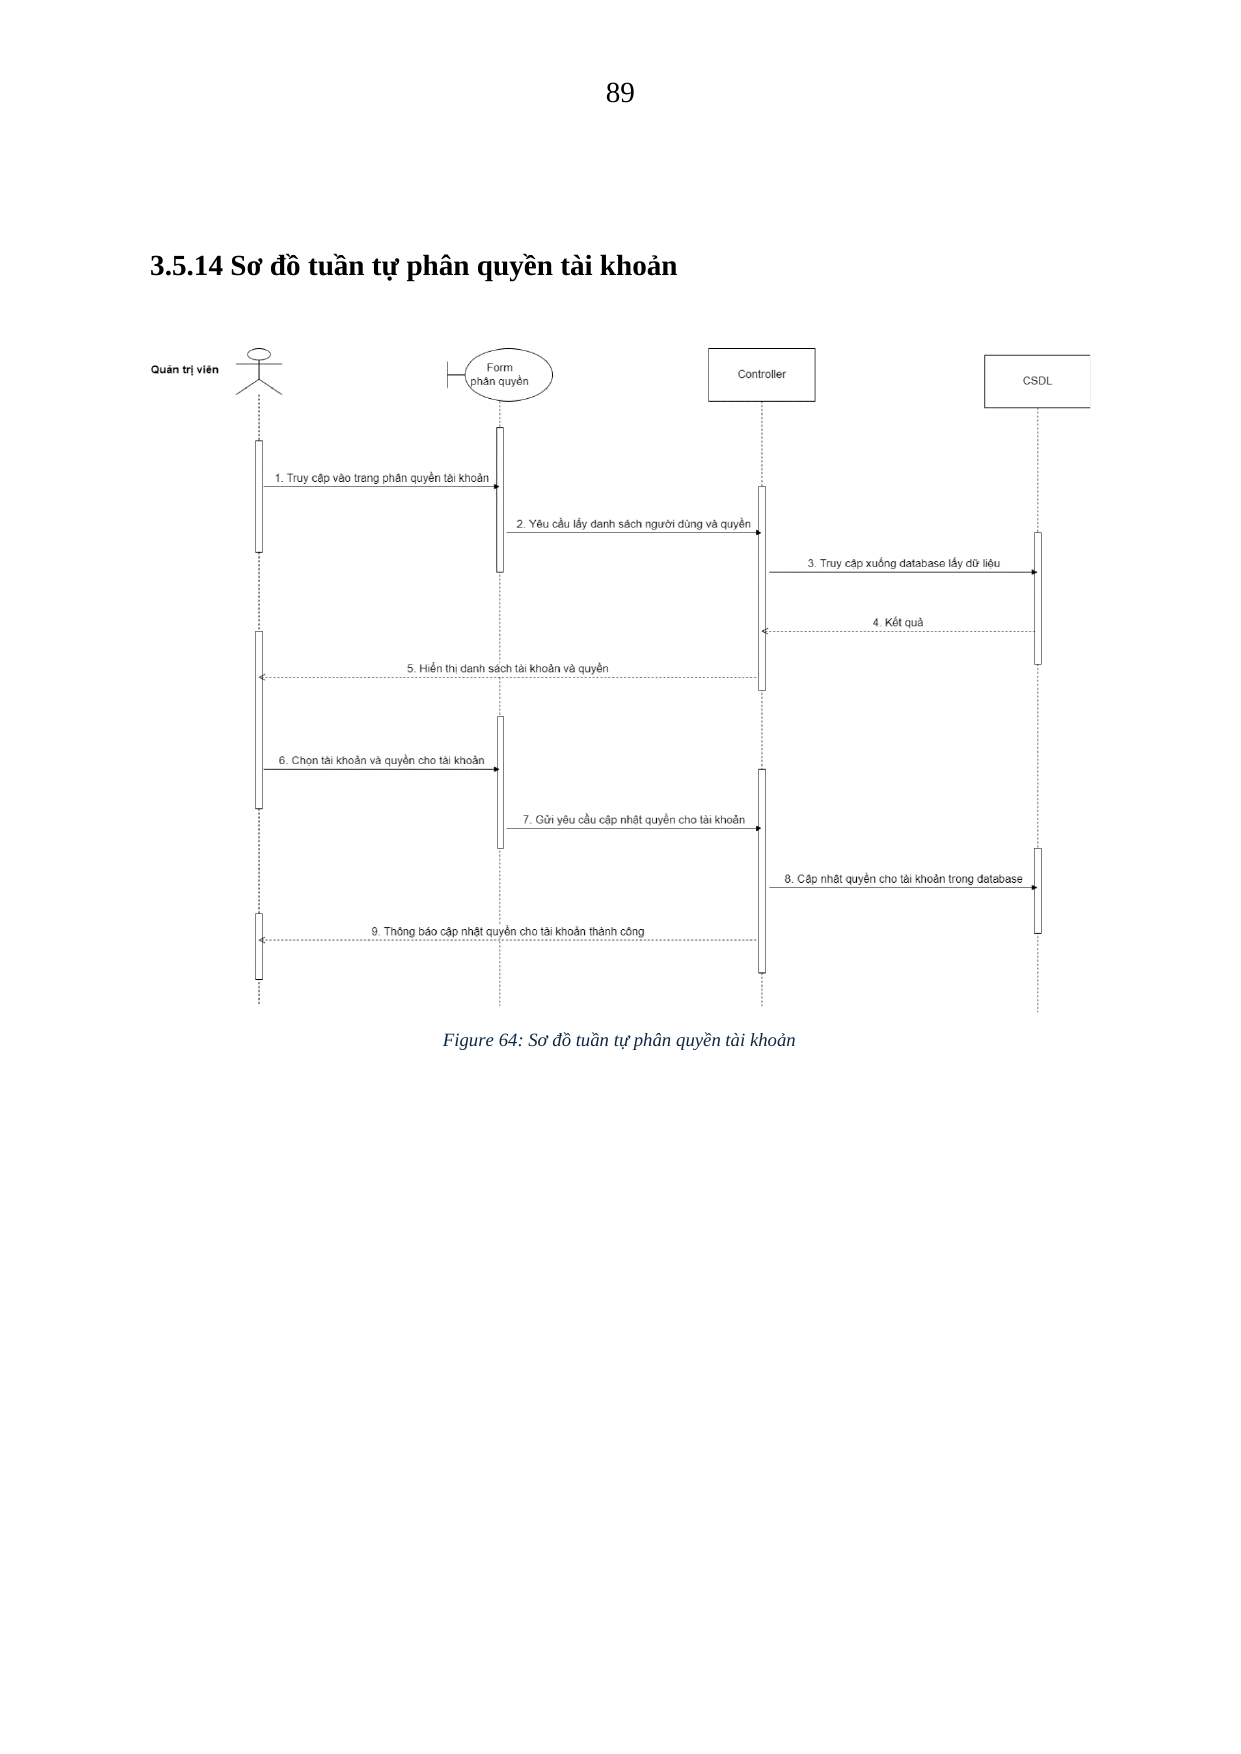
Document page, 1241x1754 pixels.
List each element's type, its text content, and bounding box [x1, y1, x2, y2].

picture [150, 348, 1091, 1013]
text 3.5.14 Sơ đồ tuần tự phân quyền tài khoản [150, 248, 1090, 281]
text Figure 64: Sơ đồ tuần tự phân quyền tài khoản [150, 1029, 1090, 1051]
